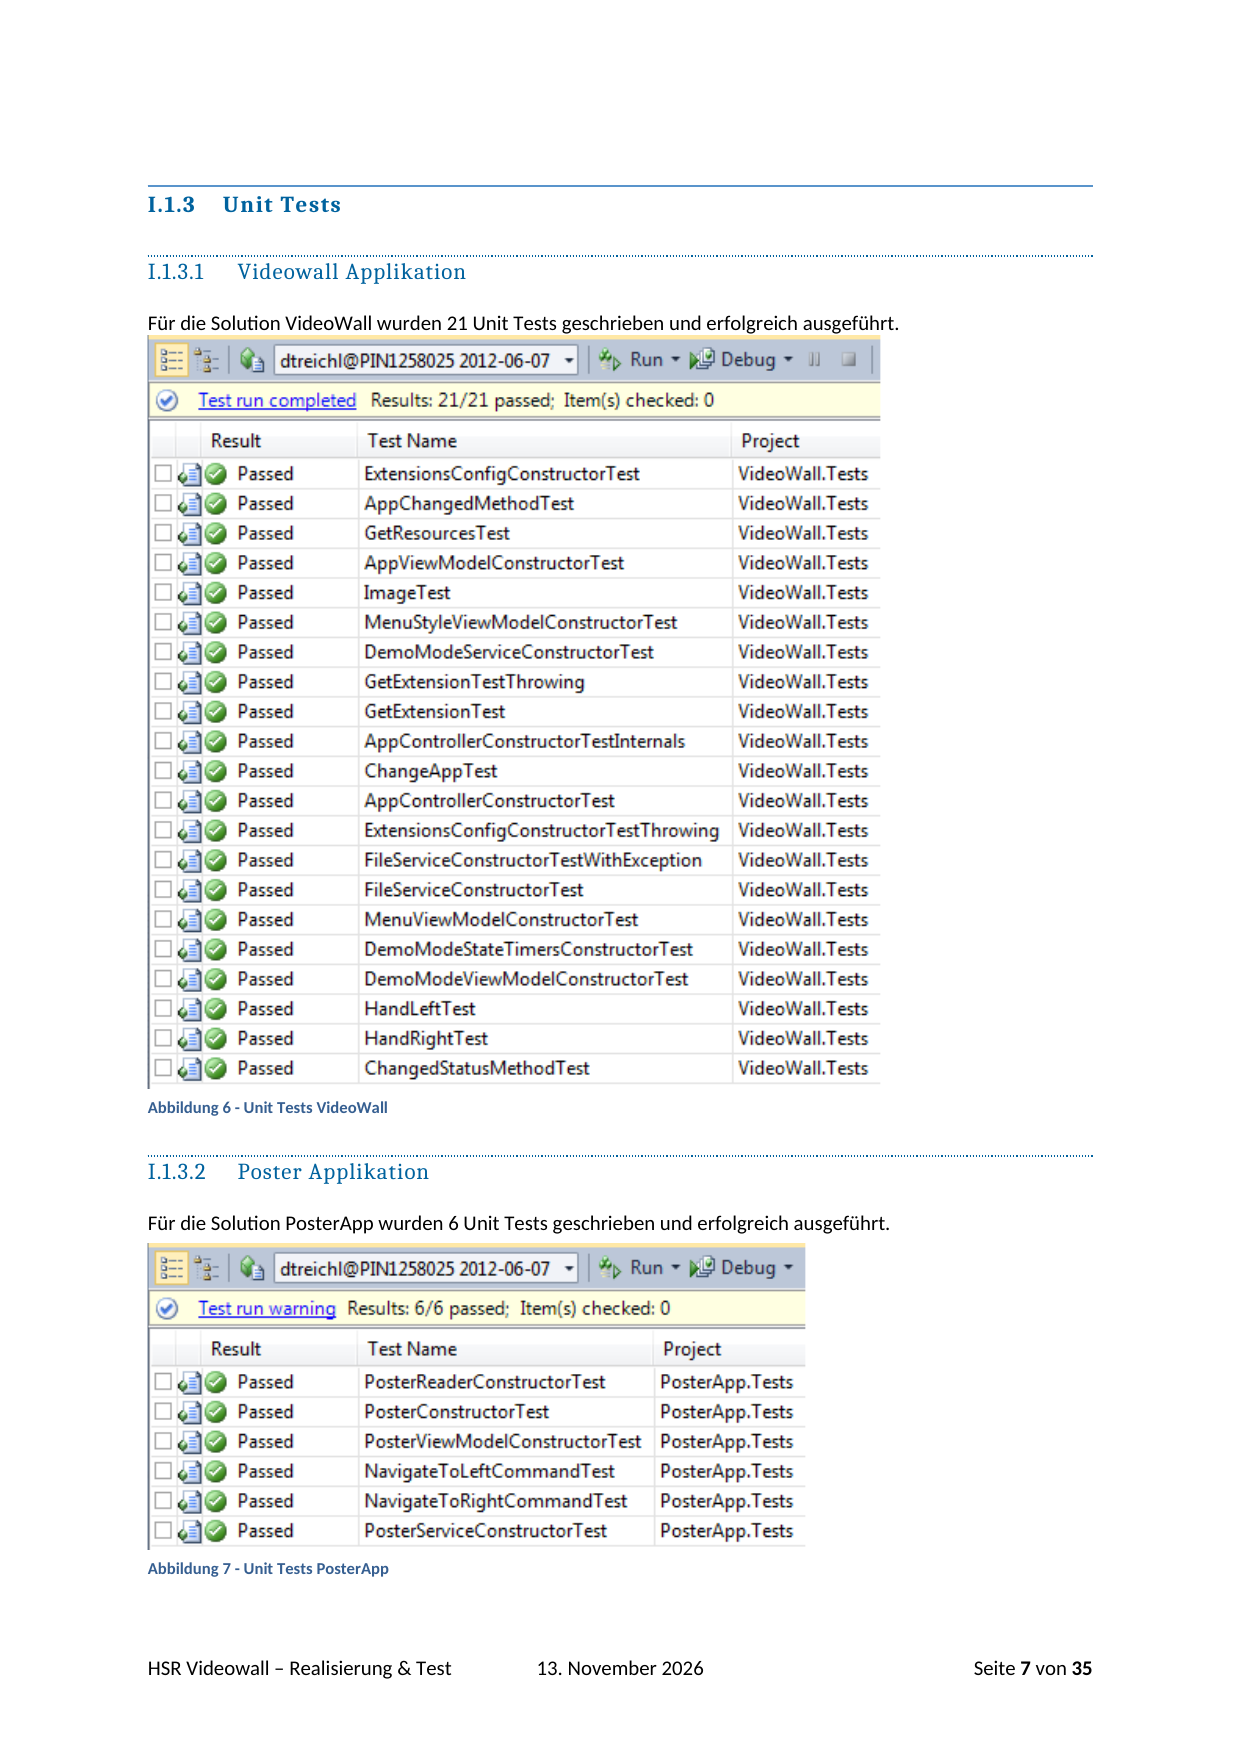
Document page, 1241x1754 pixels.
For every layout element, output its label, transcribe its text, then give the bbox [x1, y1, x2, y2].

subtitle Videowall Applikation [148, 255, 1093, 285]
subtitle Unit Tests [148, 187, 1093, 218]
text Abbildung 7 - Unit Tests PosterApp [148, 1558, 1093, 1578]
text Abbildung 6 - Unit Tests VideoWall [148, 1097, 1093, 1117]
picture [147, 335, 881, 1089]
picture [147, 1243, 806, 1550]
subtitle Poster Applikation [148, 1155, 1093, 1185]
text Für die Solution PosterApp wurden 6 Unit Tests geschrieben und erfolgreich ausgeführt. [148, 1210, 1093, 1235]
